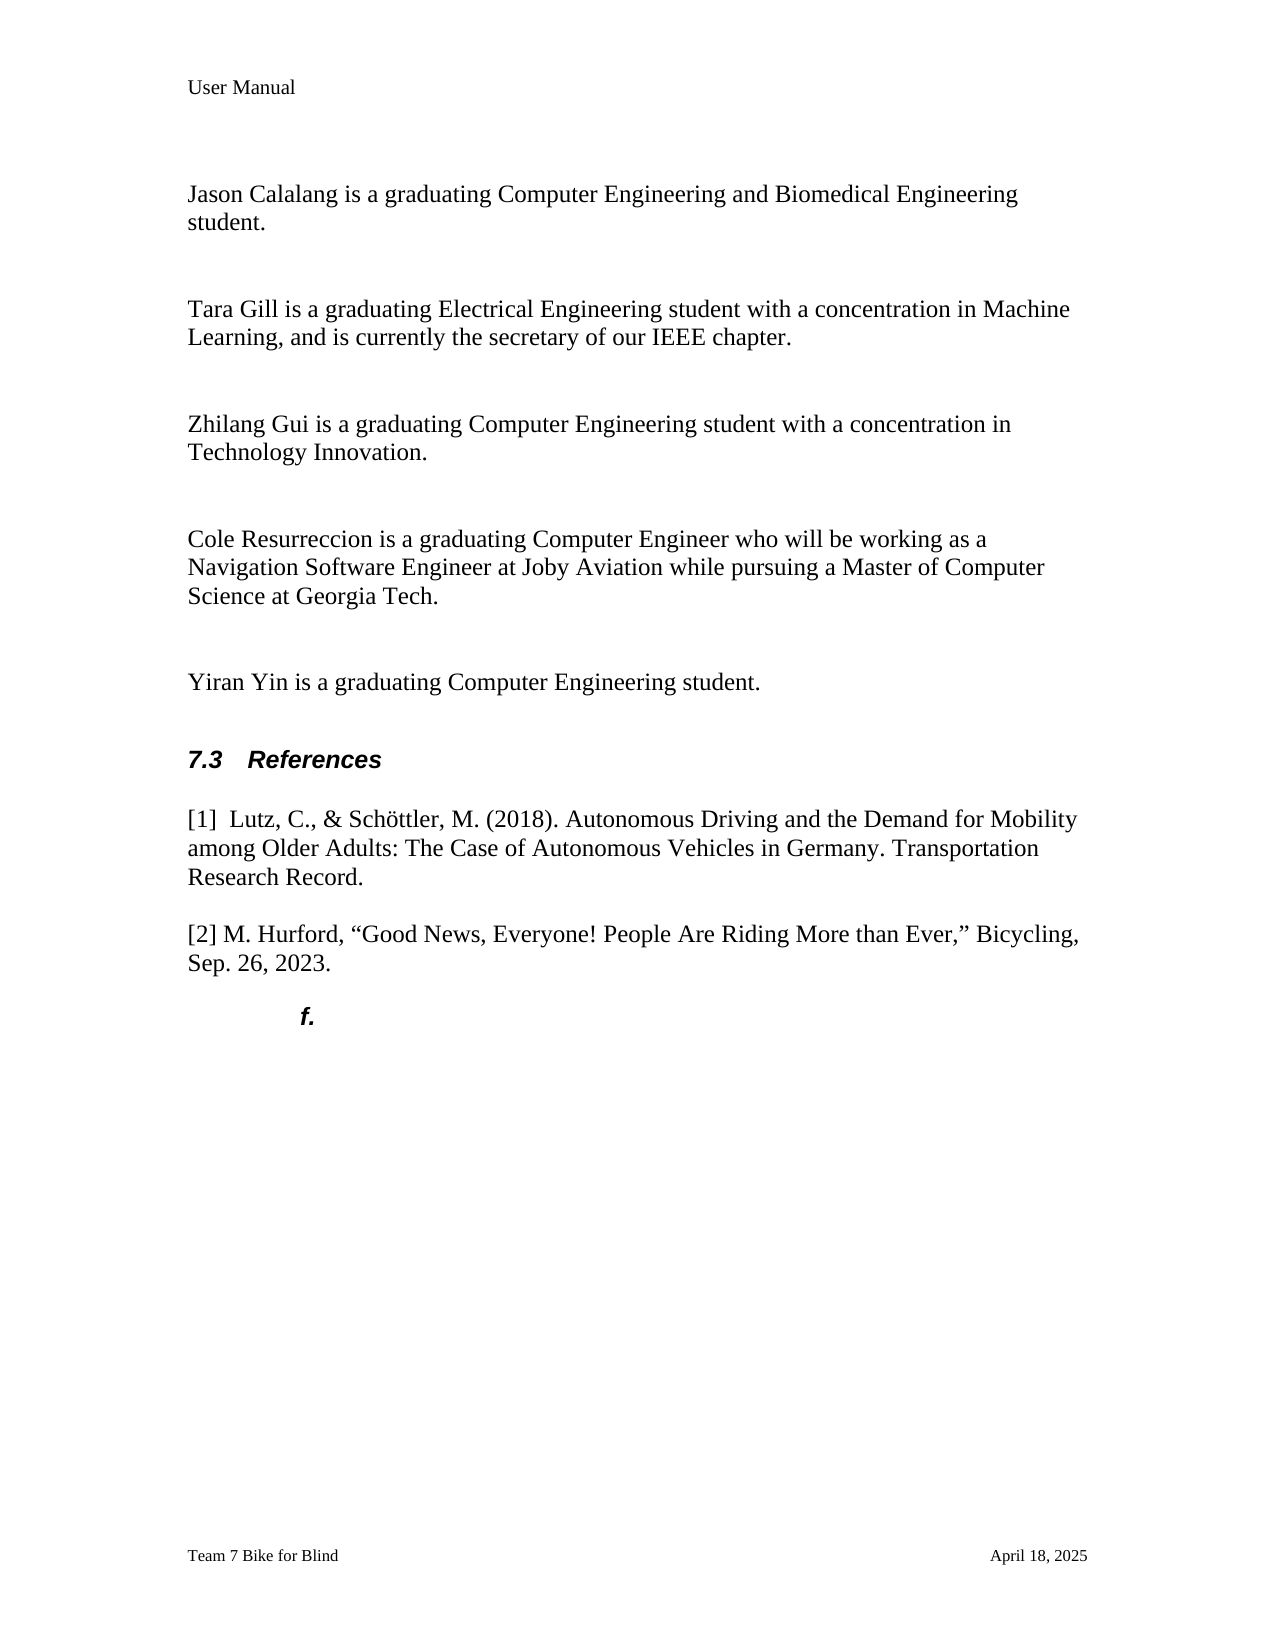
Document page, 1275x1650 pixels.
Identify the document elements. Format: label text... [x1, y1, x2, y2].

text Tara Gill is a graduating Electrical Engineering student with a concentration in Machine Learning, and is currently the secretary of our IEEE chapter. [187, 294, 1087, 351]
text Yiran Yin is a graduating Computer Engineering student. [187, 667, 1087, 696]
text [1] Lutz, C., & Schöttler, M. (2018). Autonomous Driving and the Demand for Mobility among Older Adults: The Case of Autonomous Vehicles in Germany. Transportation Research Record. [187, 804, 1087, 891]
text Cole Resurreccion is a graduating Computer Engineer who will be working as a Navigation Software Engineer at Joby Aviation while pursuing a Master of Computer Science at Georgia Tech. [187, 524, 1087, 610]
text Jason Calalang is a graduating Computer Engineering and Biomedical Engineering student. [187, 179, 1087, 236]
subtitle References [187, 745, 1087, 774]
text Zhilang Gui is a graduating Computer Engineering student with a concentration in Technology Innovation. [187, 409, 1087, 466]
text [2] M. Hurford, “Good News, Everyone! People Are Riding More than Ever,” Bicycling, Sep. 26, 2023. [187, 919, 1087, 977]
